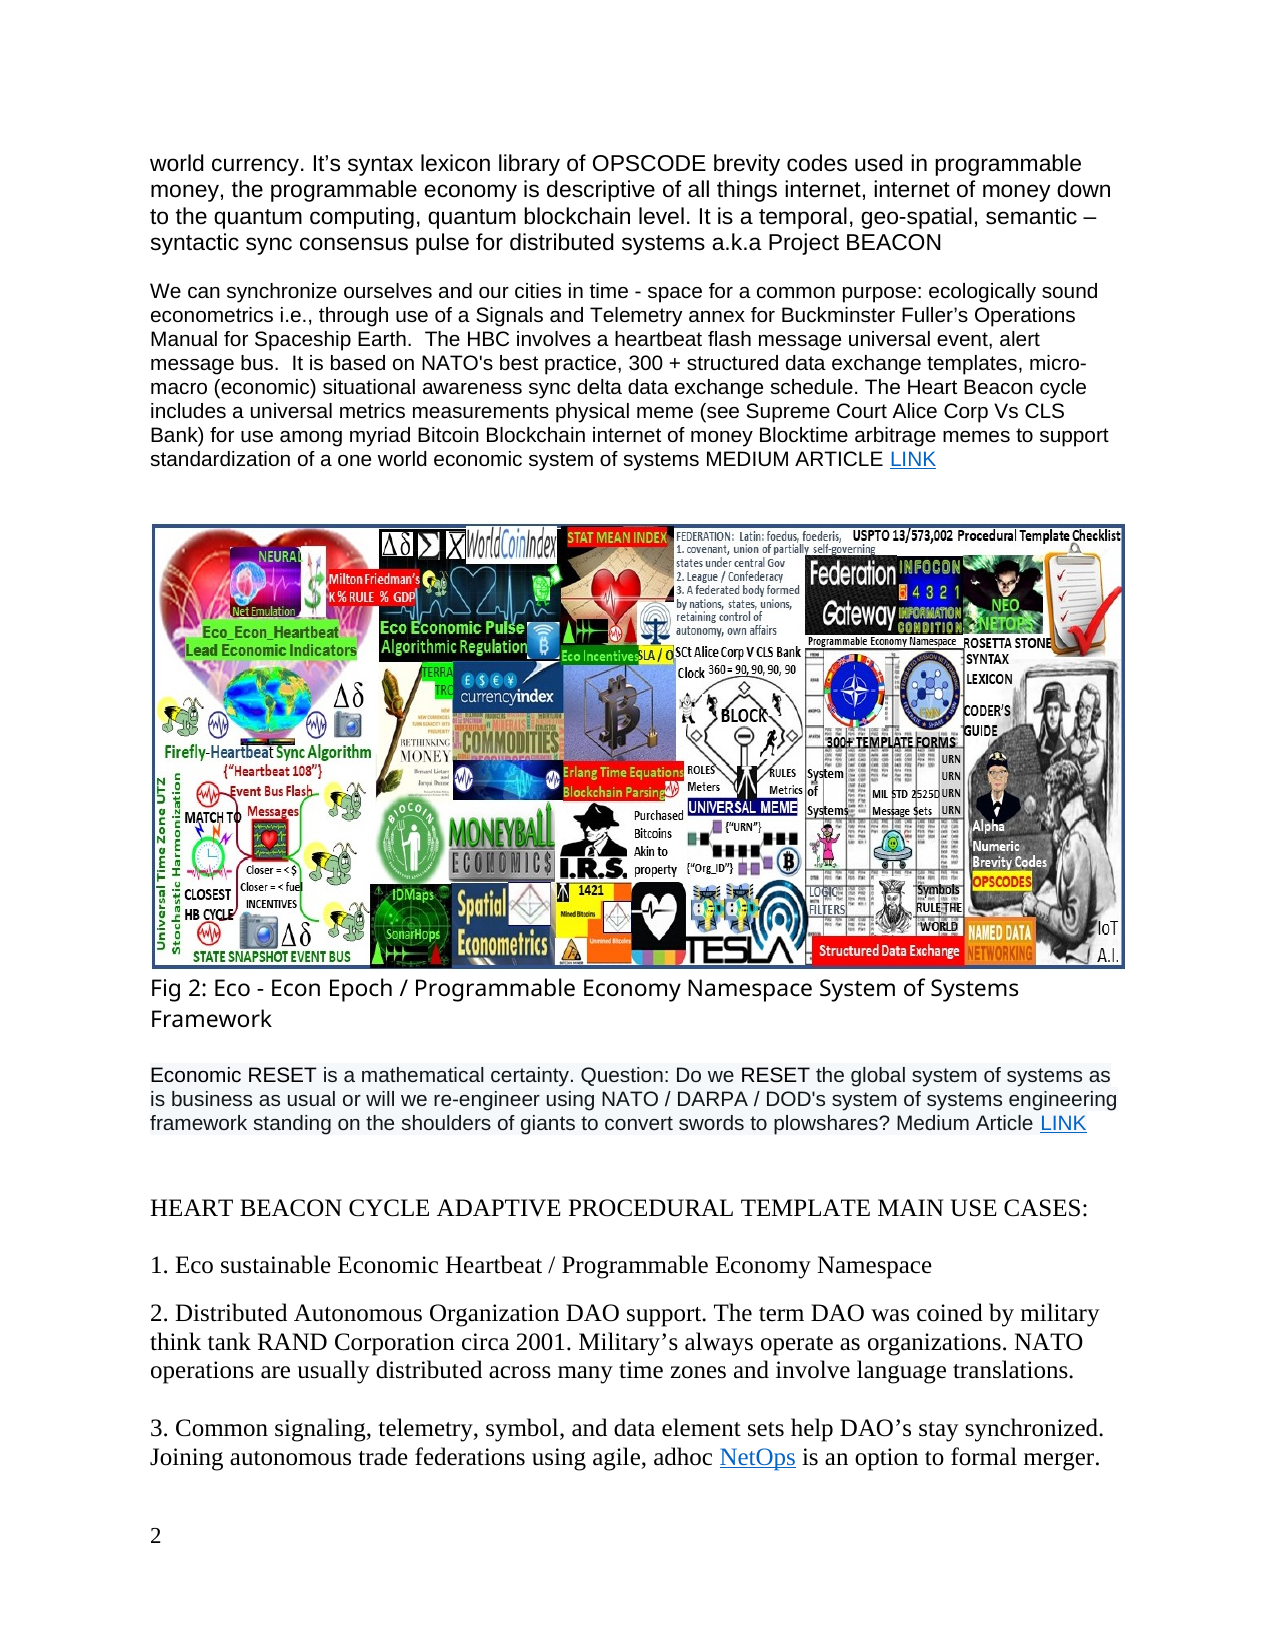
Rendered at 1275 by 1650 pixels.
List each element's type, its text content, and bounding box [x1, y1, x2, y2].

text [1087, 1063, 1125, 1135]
text We can synchronize ourselves and our cities in time - space for a common purpose: ecologically sound econometrics i.e., through use of a Signals and Telemetry annex for Buckminster Fuller’s Operations Manual for Spaceship Earth. The HBC involves a heartbeat flash message universal event, alert message bus. It is based on NATO's best practice, 300 + structured data exchange templates, micro-macro (economic) situational awareness sync delta data exchange schedule. The Heart Beacon cycle includes a universal metrics measurements physical meme (see Supreme Court Alice Corp Vs CLS Bank) for use among myriad Bitcoin Blockchain internet of money Blocktime arbitrage memes to support standardization of a one world economic system of systems MEDIUM ARTICLE LINK [150, 279, 1125, 471]
text 3. Common signaling, telemetry, symbol, and data element sets help DAO’s stay synchronized. Joining autonomous trade federations using agile, adhoc NetOps is an option to formal merger. [150, 1413, 1125, 1470]
text 2. Distributed Autonomous Organization DAO support. The term DAO was coined by military think tank RAND Corporation circa 2001. Military’s always operate as organizations. NATO operations are usually distributed across many time zones and involve language translations. [150, 1298, 1125, 1384]
picture [150, 521, 1125, 972]
text HEART BEACON CYCLE ADAPTIVE PROCEDURAL TEMPLATE MAIN USE CASES: [150, 1193, 1125, 1221]
text 1. Eco sustainable Economic Heartbeat / Programmable Economy Namespace [150, 1250, 1125, 1279]
text Fig 2: Eco - Econ Epoch / Programmable Economy Namespace System of Systems Framework [150, 972, 1125, 1034]
